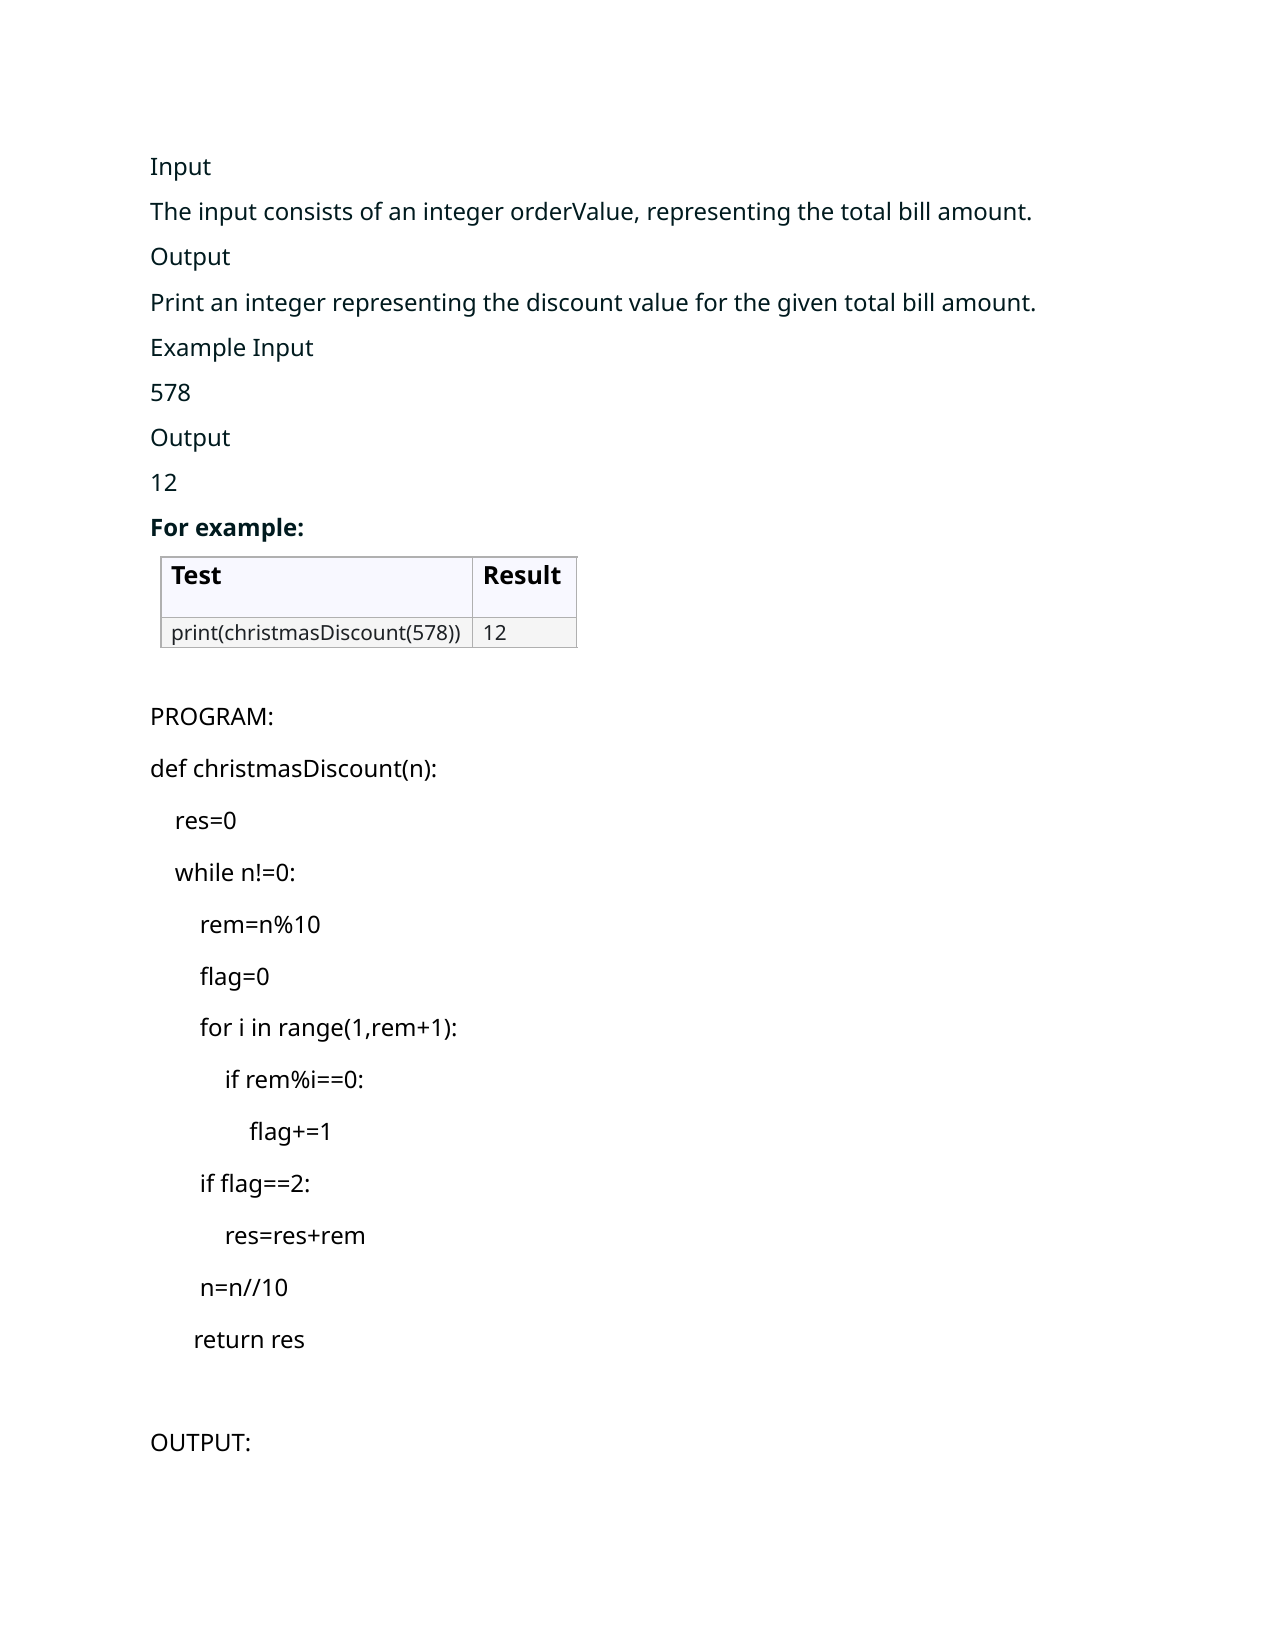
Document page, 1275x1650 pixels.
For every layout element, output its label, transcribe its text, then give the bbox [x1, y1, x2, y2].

text OUTPUT: [150, 1426, 1125, 1459]
text if rem%i==0: [150, 1063, 1125, 1096]
text Print an integer representing the discount value for the given total bill amount. [150, 285, 1125, 318]
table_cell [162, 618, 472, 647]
text Output [150, 421, 1125, 453]
text Input [150, 150, 1125, 183]
text 12 [150, 466, 1125, 498]
text flag+=1 [150, 1115, 1125, 1148]
text res=0 [150, 804, 1125, 836]
text flag=0 [150, 959, 1125, 992]
text while n!=0: [150, 856, 1125, 888]
text PROGRAM: [150, 700, 1125, 733]
text res=res+rem [150, 1219, 1125, 1251]
text for i in range(1,rem+1): [150, 1011, 1125, 1044]
text if flag==2: [150, 1167, 1125, 1199]
text 578 [150, 376, 1125, 408]
text n=n//10 [150, 1271, 1125, 1303]
text rem=n%10 [150, 907, 1125, 940]
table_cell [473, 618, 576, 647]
text For example: [150, 511, 1125, 543]
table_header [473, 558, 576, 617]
text The input consists of an integer orderValue, representing the total bill amount. [150, 195, 1125, 228]
text Output [150, 240, 1125, 273]
text Example Input [150, 330, 1125, 363]
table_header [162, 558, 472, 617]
text return res [150, 1322, 1125, 1355]
text def christmasDiscount(n): [150, 752, 1125, 784]
